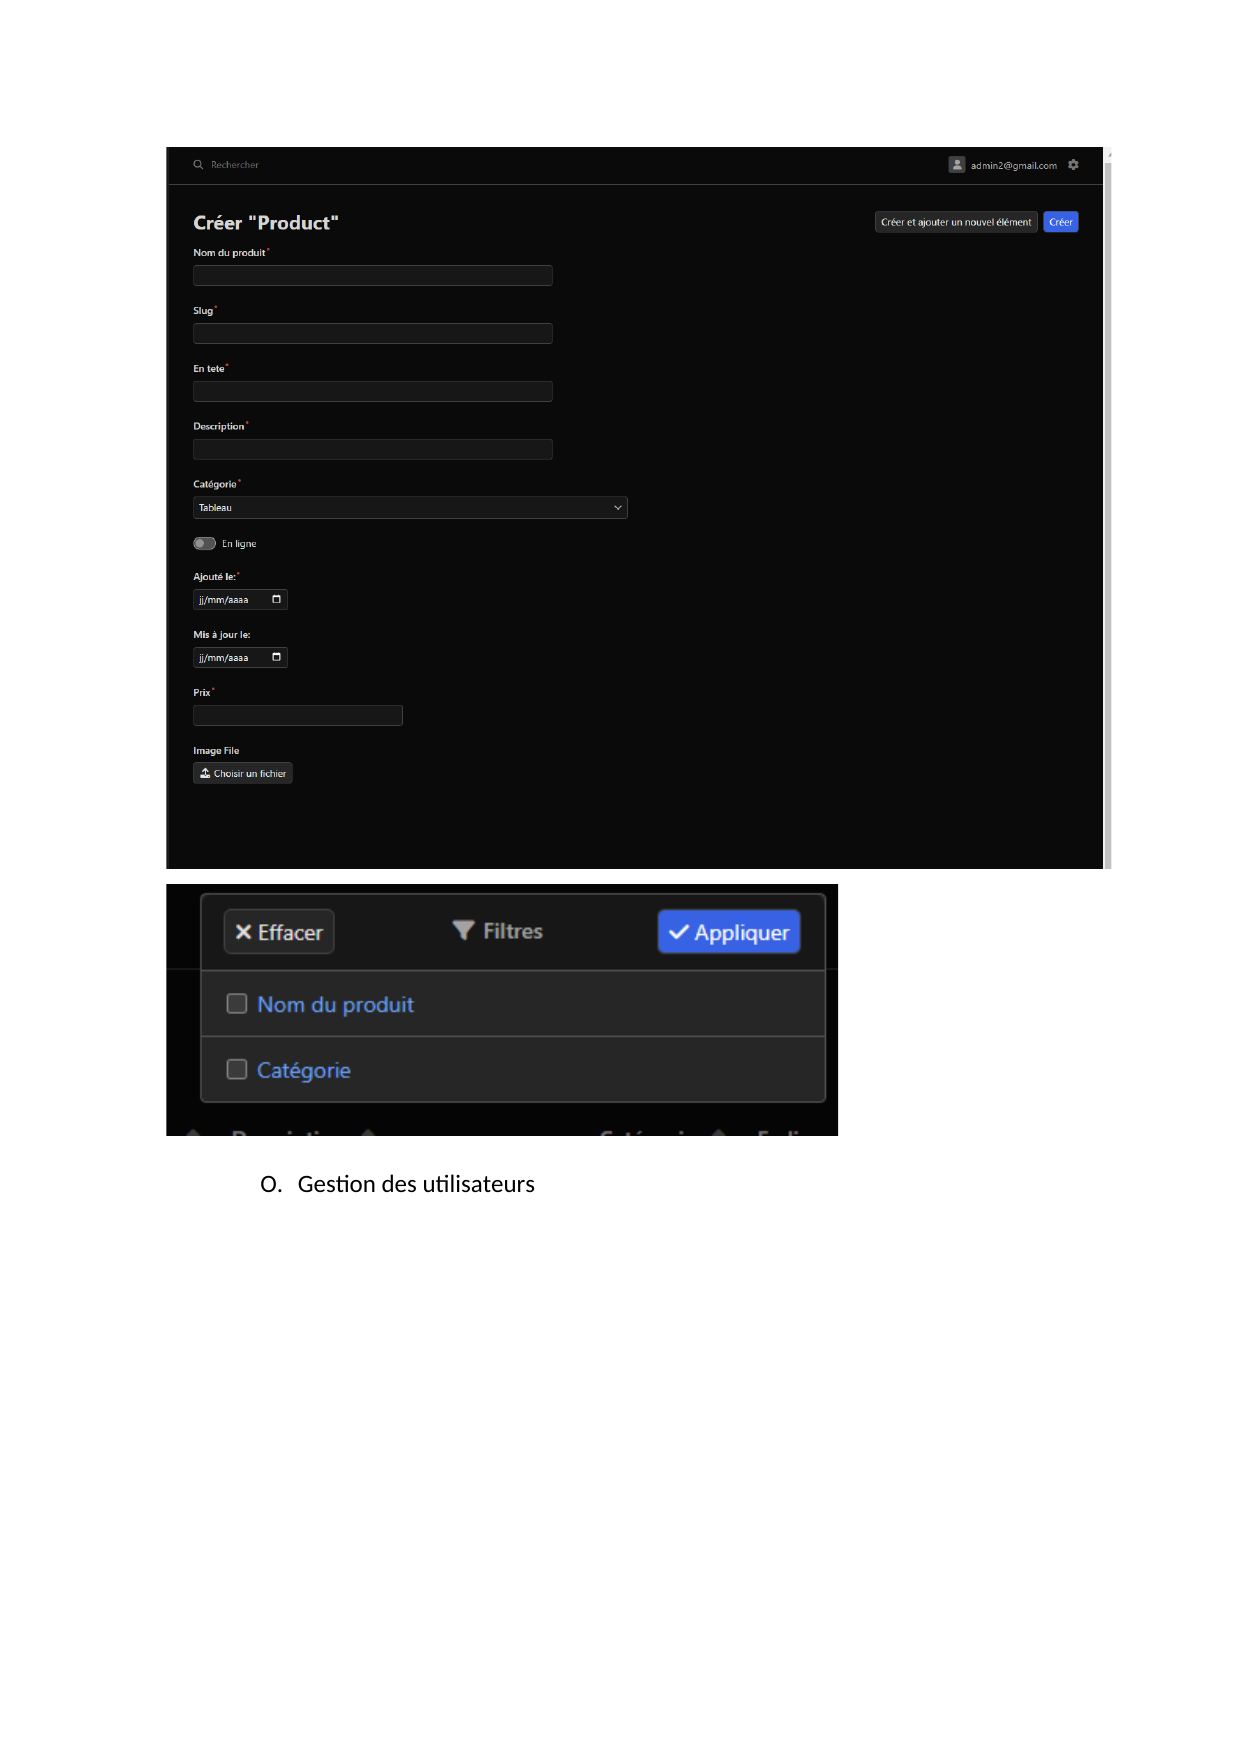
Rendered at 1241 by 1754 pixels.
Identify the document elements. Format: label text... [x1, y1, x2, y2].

list Gestion des utilisateurs [260, 1168, 1093, 1198]
